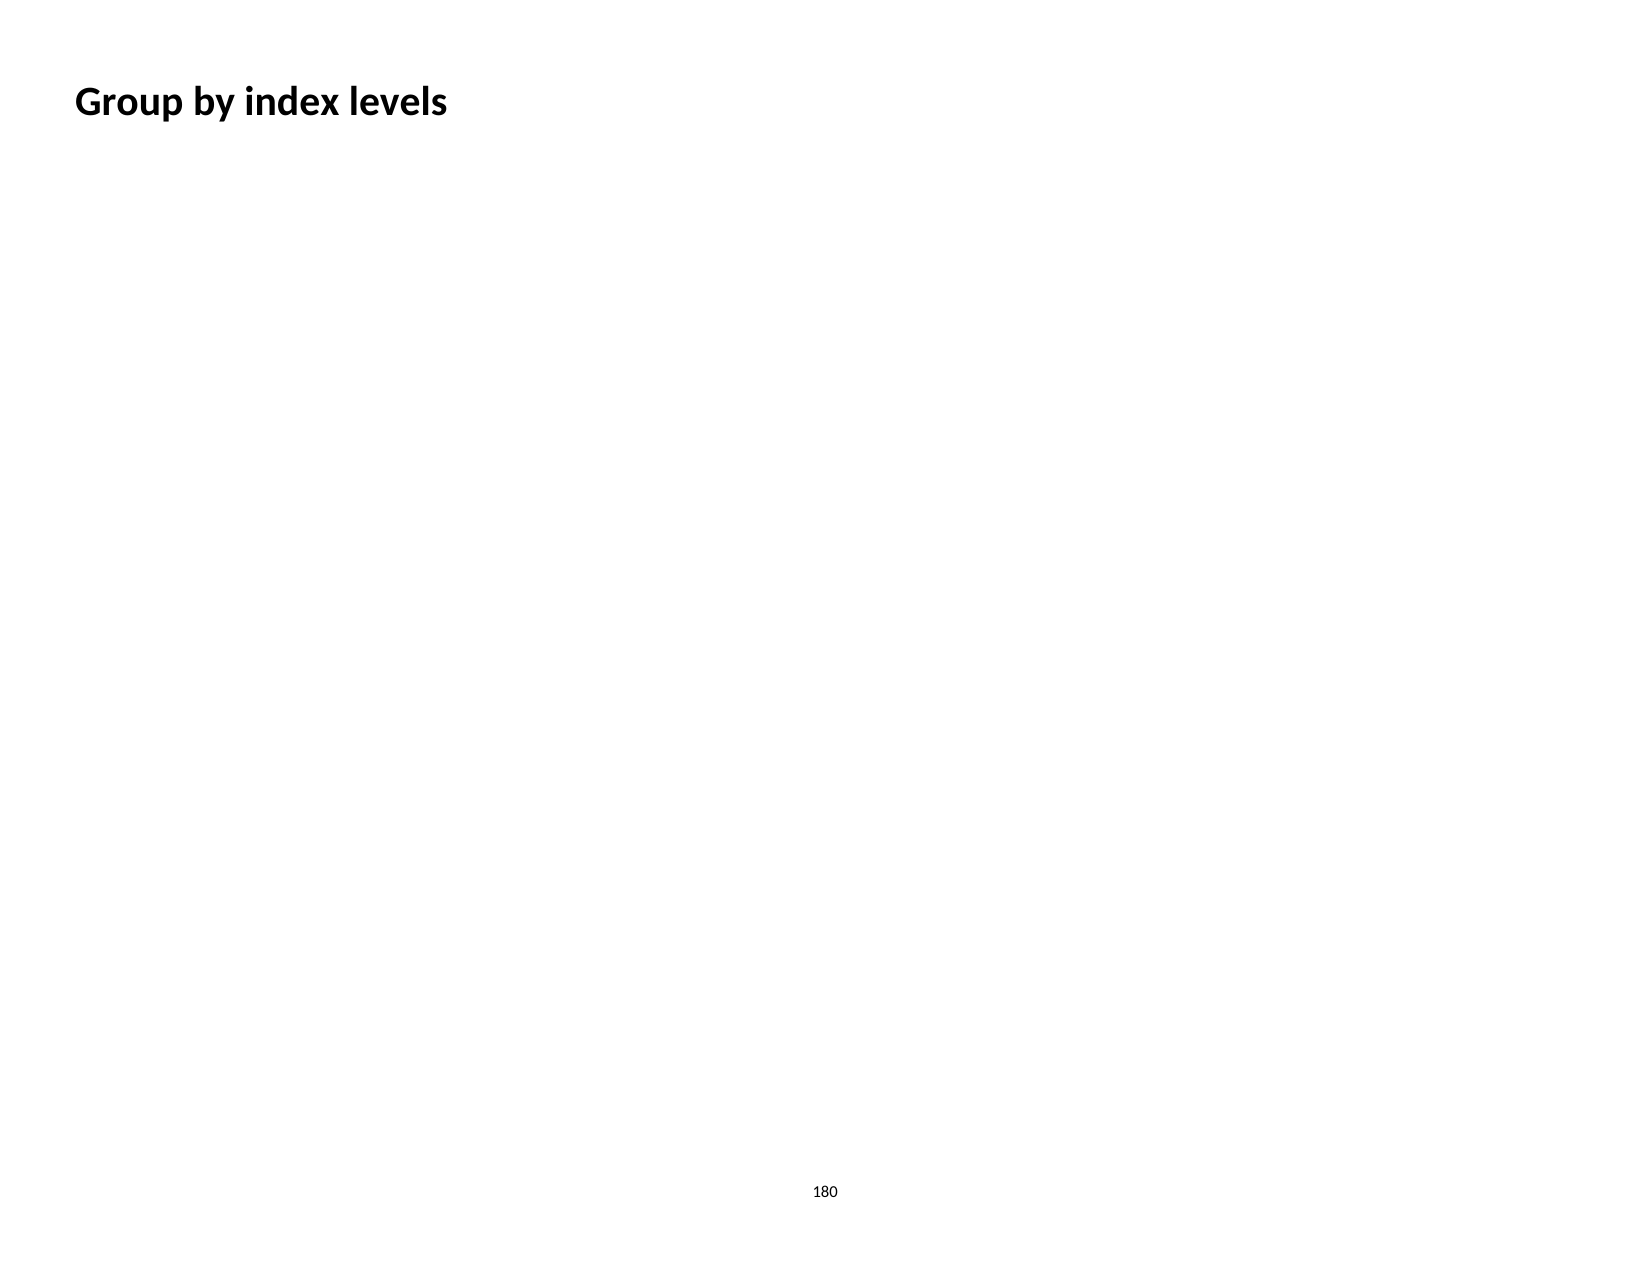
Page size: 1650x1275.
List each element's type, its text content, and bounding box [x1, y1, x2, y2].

text Group by index levels [75, 75, 1575, 126]
